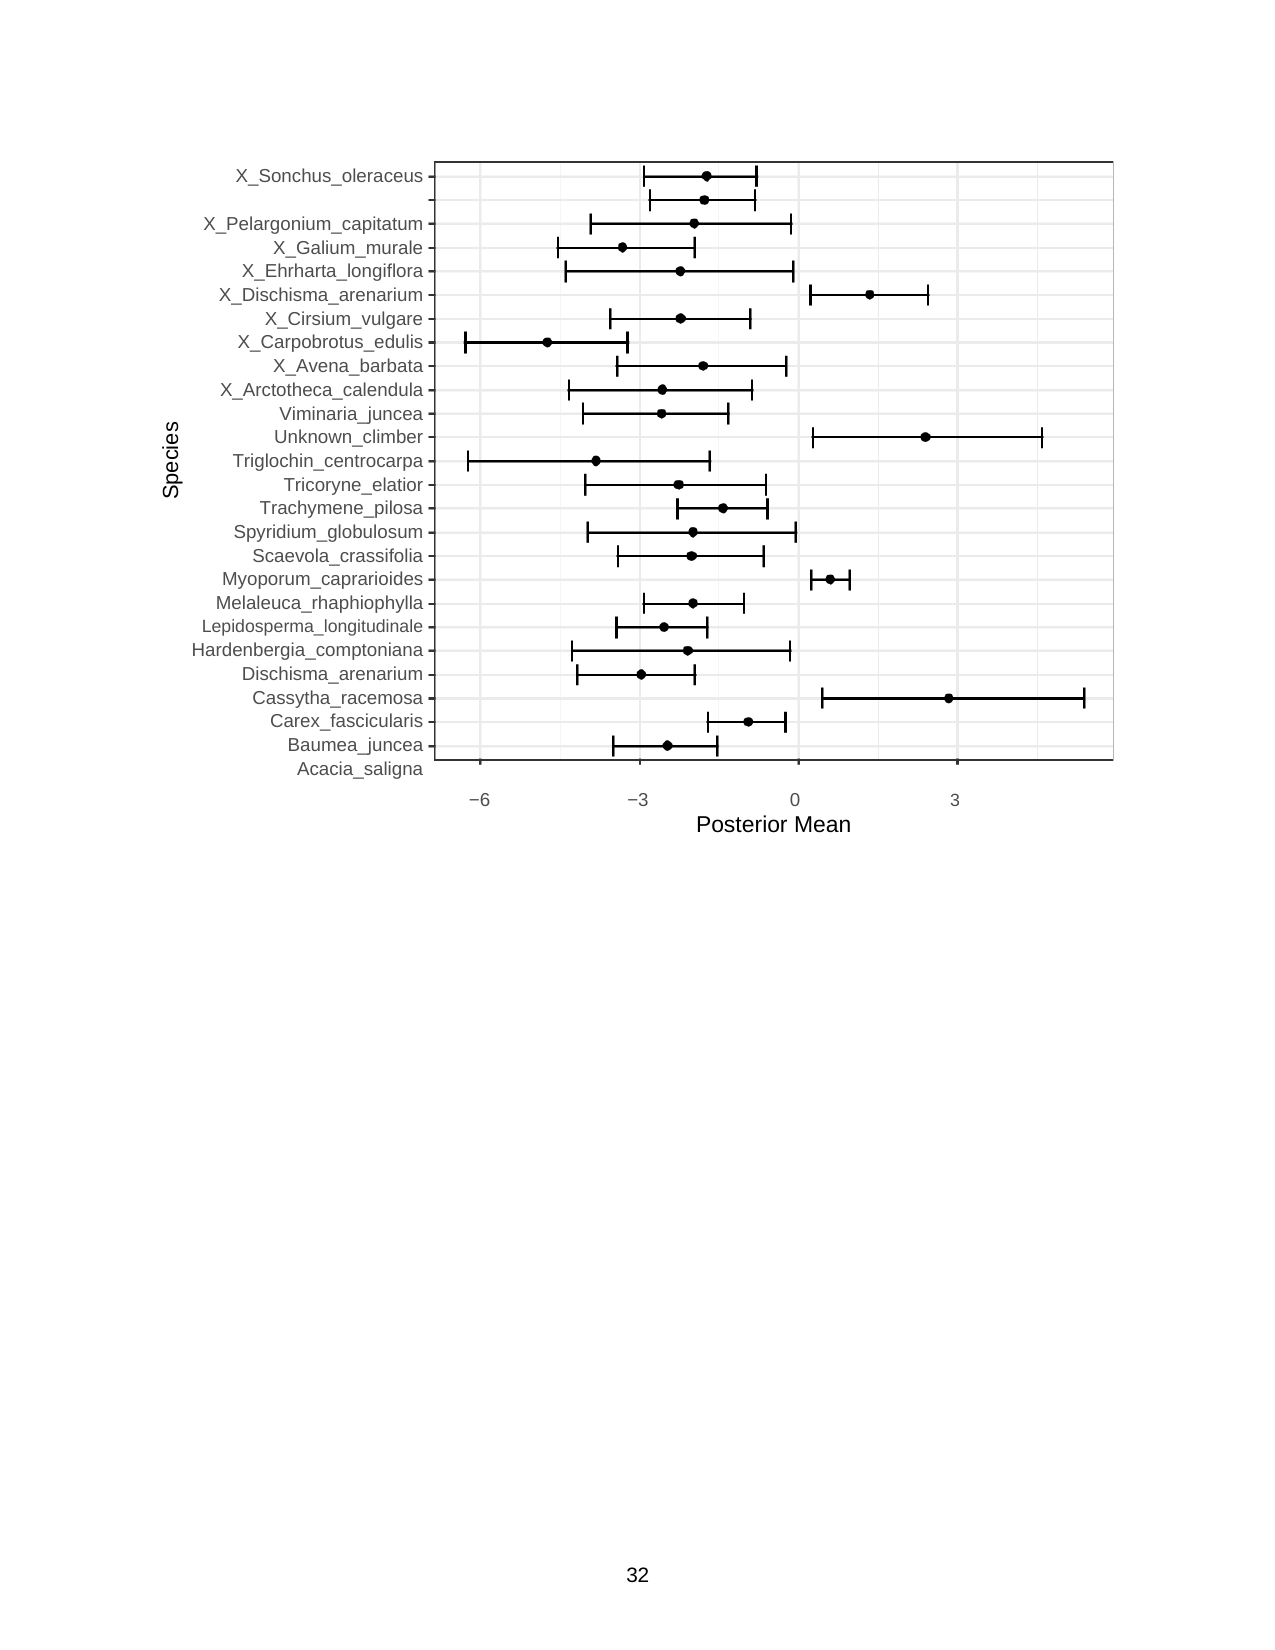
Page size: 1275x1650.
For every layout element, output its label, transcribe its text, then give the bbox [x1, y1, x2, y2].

text Melaleuca_rhaphiophylla [189, 592, 423, 613]
text X_Carpobrotus_edulis [189, 331, 423, 353]
text Viminaria_juncea [189, 402, 423, 424]
text X_Sonchus_oleraceus [189, 165, 423, 186]
text Unknown_climber [189, 426, 423, 448]
text X_Dischisma_arenarium [189, 284, 423, 306]
text Hardenbergia_comptoniana [189, 639, 423, 661]
text Dischisma_arenarium [189, 663, 423, 684]
text Tricoryne_elatior [189, 473, 423, 495]
text 32 [189, 1563, 1085, 1587]
text Posterior Mean [696, 811, 1125, 838]
text X_Galium_murale [189, 237, 423, 258]
text Baumea_juncea [189, 734, 423, 756]
text Cassytha_racemosa [189, 687, 423, 708]
text Scaevola_crassifolia [189, 544, 423, 566]
picture [428, 161, 1114, 765]
text −6 −3 0 3 [469, 789, 1125, 811]
text Myoporum_caprarioides [189, 568, 423, 590]
text Acacia_saligna [189, 758, 423, 779]
text Trachymene_pilosa [189, 497, 423, 519]
text Triglochin_centrocarpa [189, 450, 423, 471]
text X_Ehrharta_longiflora [189, 260, 423, 282]
text Lepidosperma_longitudinale [189, 616, 423, 636]
text X_Arctotheca_calendula [189, 379, 423, 400]
text X_Avena_barbata [189, 355, 423, 377]
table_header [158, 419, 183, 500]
text X_Cirsium_vulgare [189, 308, 423, 329]
text X_Pelargonium_capitatum [189, 213, 423, 234]
text Spyridium_globulosum [189, 521, 423, 542]
text Carex_fascicularis [189, 710, 423, 732]
